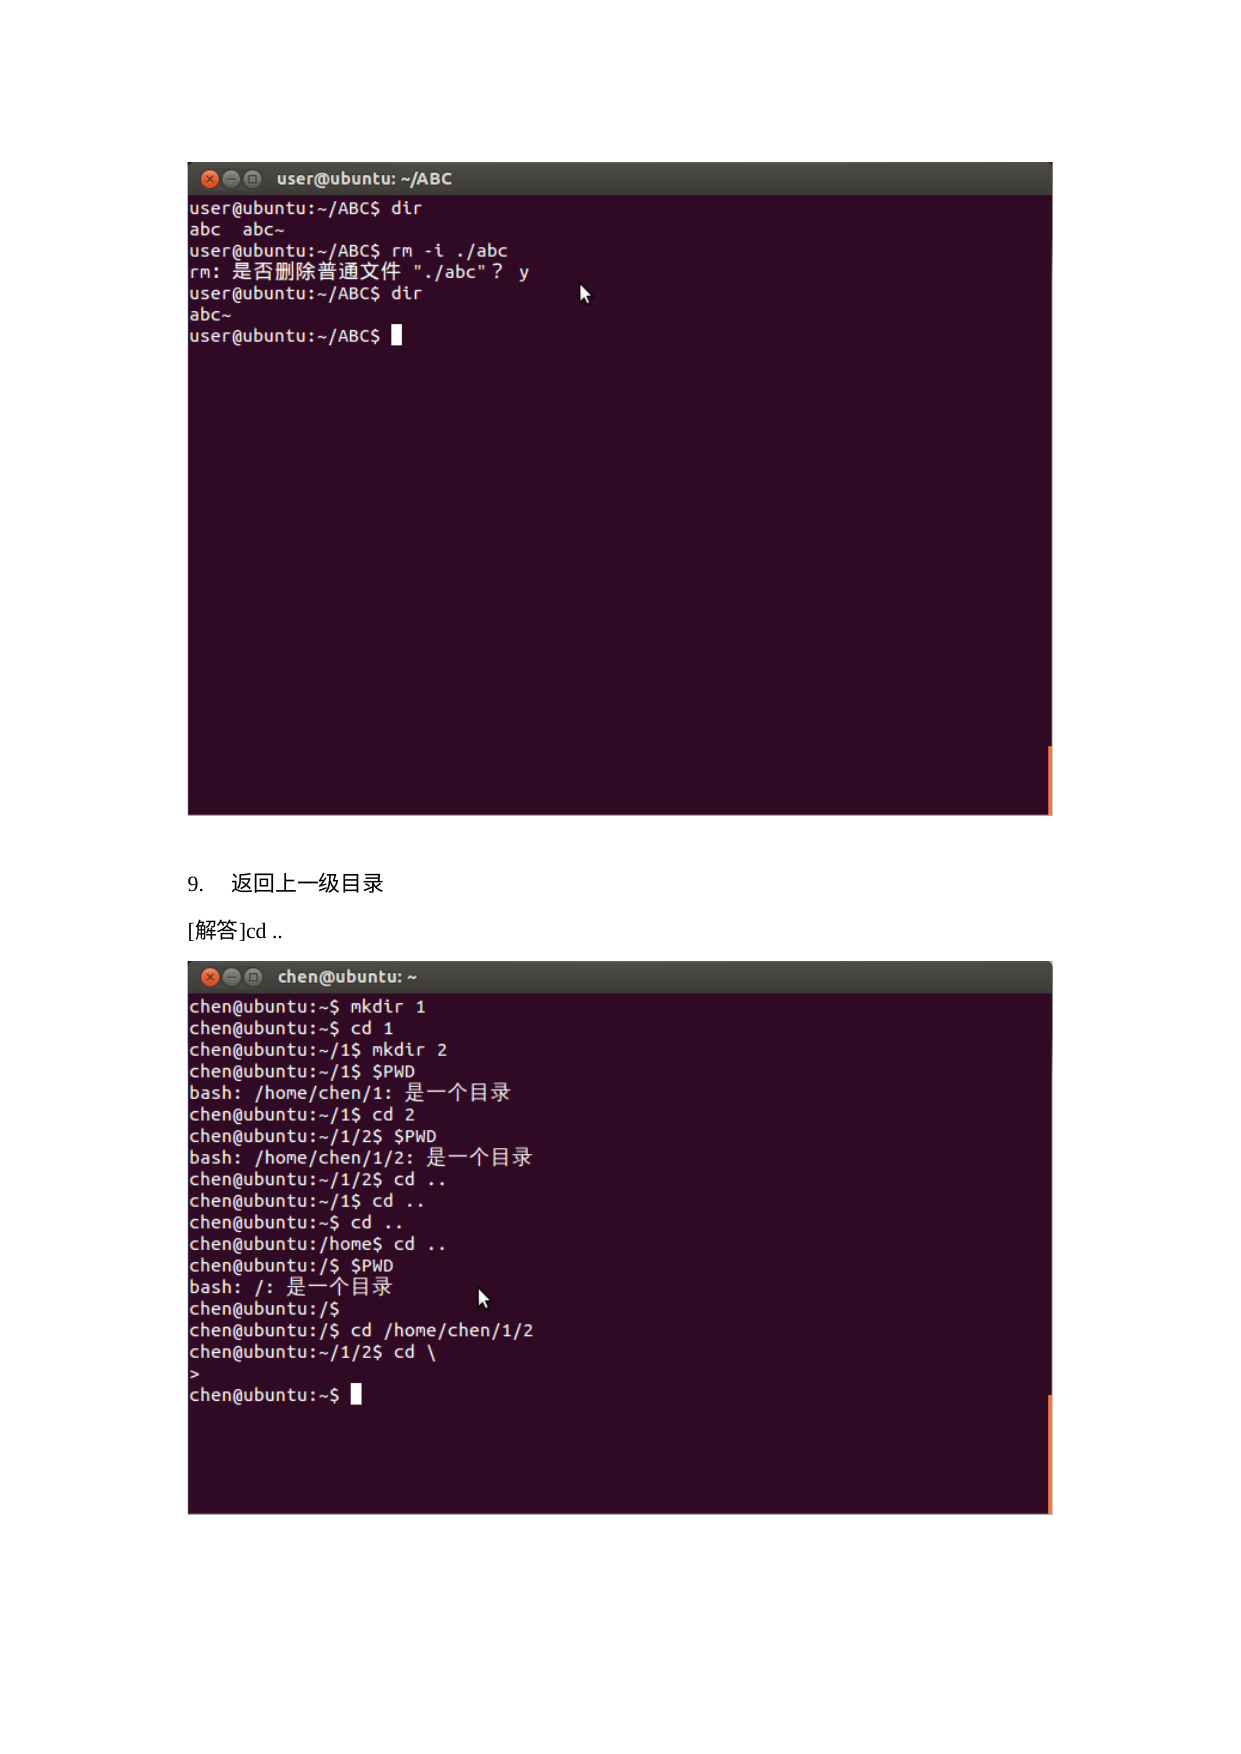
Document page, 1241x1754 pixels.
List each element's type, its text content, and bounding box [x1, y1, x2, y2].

list 返回上一级目录 [187, 866, 1053, 898]
picture [187, 961, 1053, 1515]
picture [187, 162, 1053, 816]
text [解答]cd .. [187, 913, 1053, 945]
